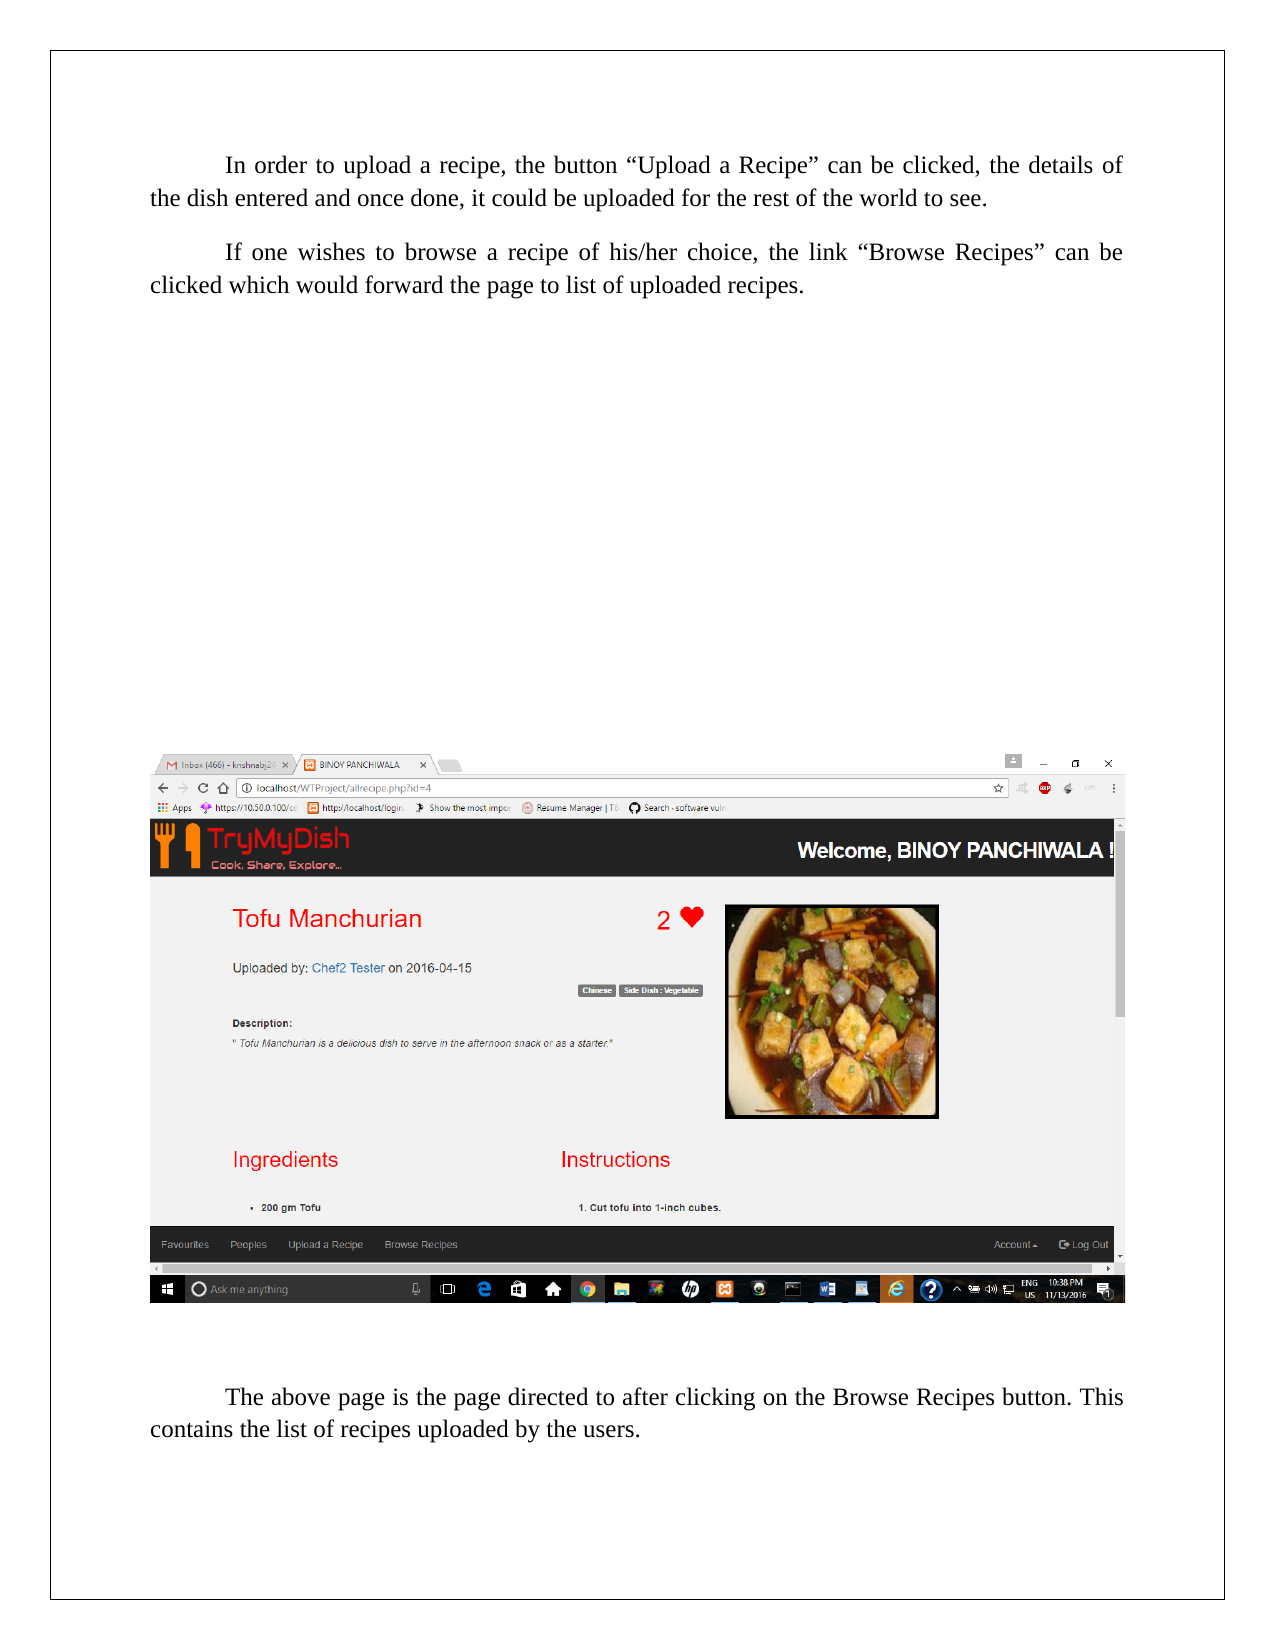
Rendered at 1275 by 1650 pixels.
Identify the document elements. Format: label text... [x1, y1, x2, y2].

text In order to upload a recipe, the button “Upload a Recipe” can be clicked, the details of the dish entered and once done, it could be uploaded for the rest of the world to see. [150, 150, 1125, 212]
text The above page is the page directed to after clicking on the Browse Recipes button. This contains the list of recipes uploaded by the users. [150, 1382, 1125, 1443]
text If one wishes to browse a recipe of his/her choice, the link “Browse Recipes” can be clicked which would forward the page to list of uploaded recipes. [150, 237, 1125, 299]
picture [150, 754, 1125, 1303]
